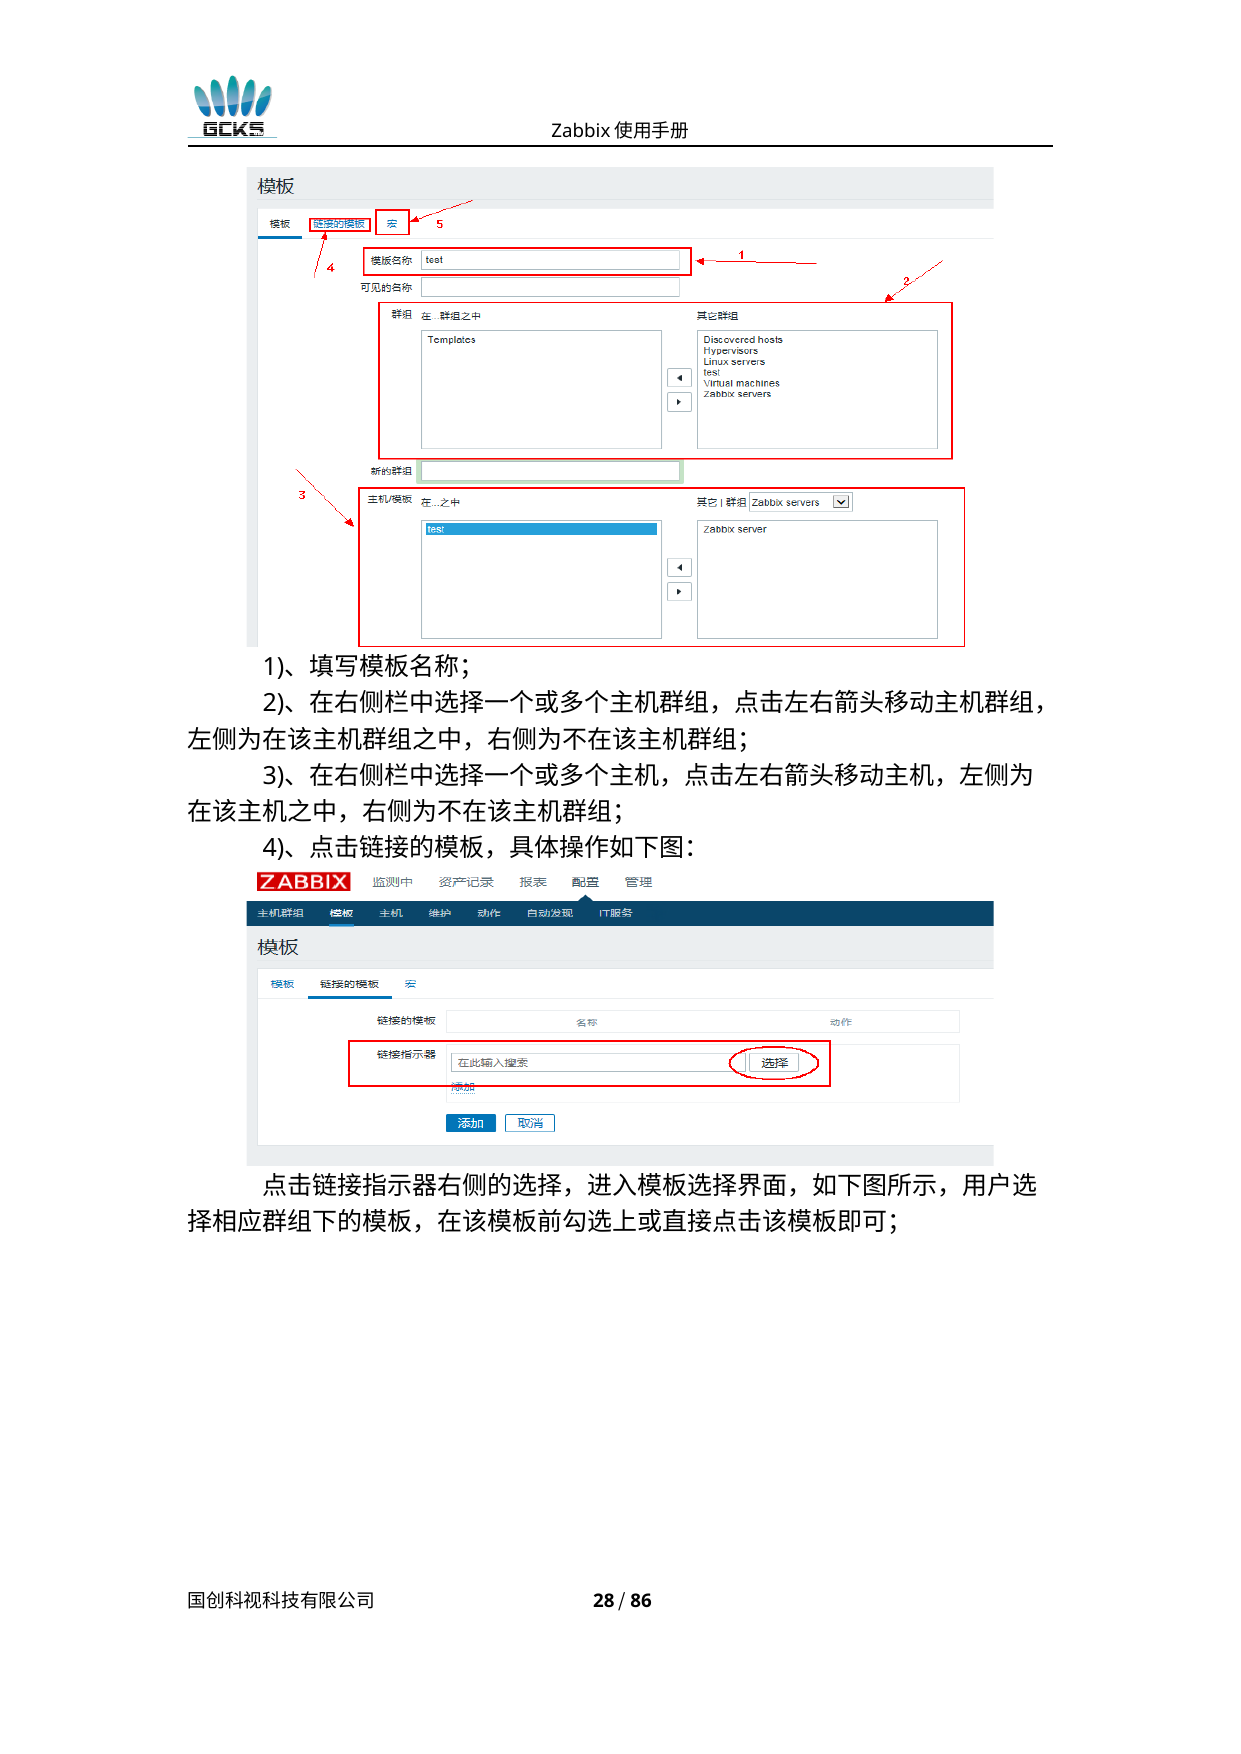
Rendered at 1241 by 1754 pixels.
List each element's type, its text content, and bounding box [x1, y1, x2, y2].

text 2)、在右侧栏中选择一个或多个主机群组，点击左右箭头移动主机群组，左侧为在该主机群组之中，右侧为不在该主机群组； [187, 683, 1053, 755]
picture [187, 73, 278, 138]
text 3)、在右侧栏中选择一个或多个主机，点击左右箭头移动主机，左侧为在该主机之中，右侧为不在该主机群组； [187, 755, 1053, 828]
text 点击链接指示器右侧的选择，进入模板选择界面，如下图所示，用户选择相应群组下的模板，在该模板前勾选上或直接点击该模板即可； [187, 1165, 1053, 1238]
text 4)、点击链接的模板，具体操作如下图： [187, 828, 1053, 864]
picture [246, 167, 994, 647]
picture [246, 864, 994, 1166]
text 1)、填写模板名称； [187, 647, 1053, 683]
